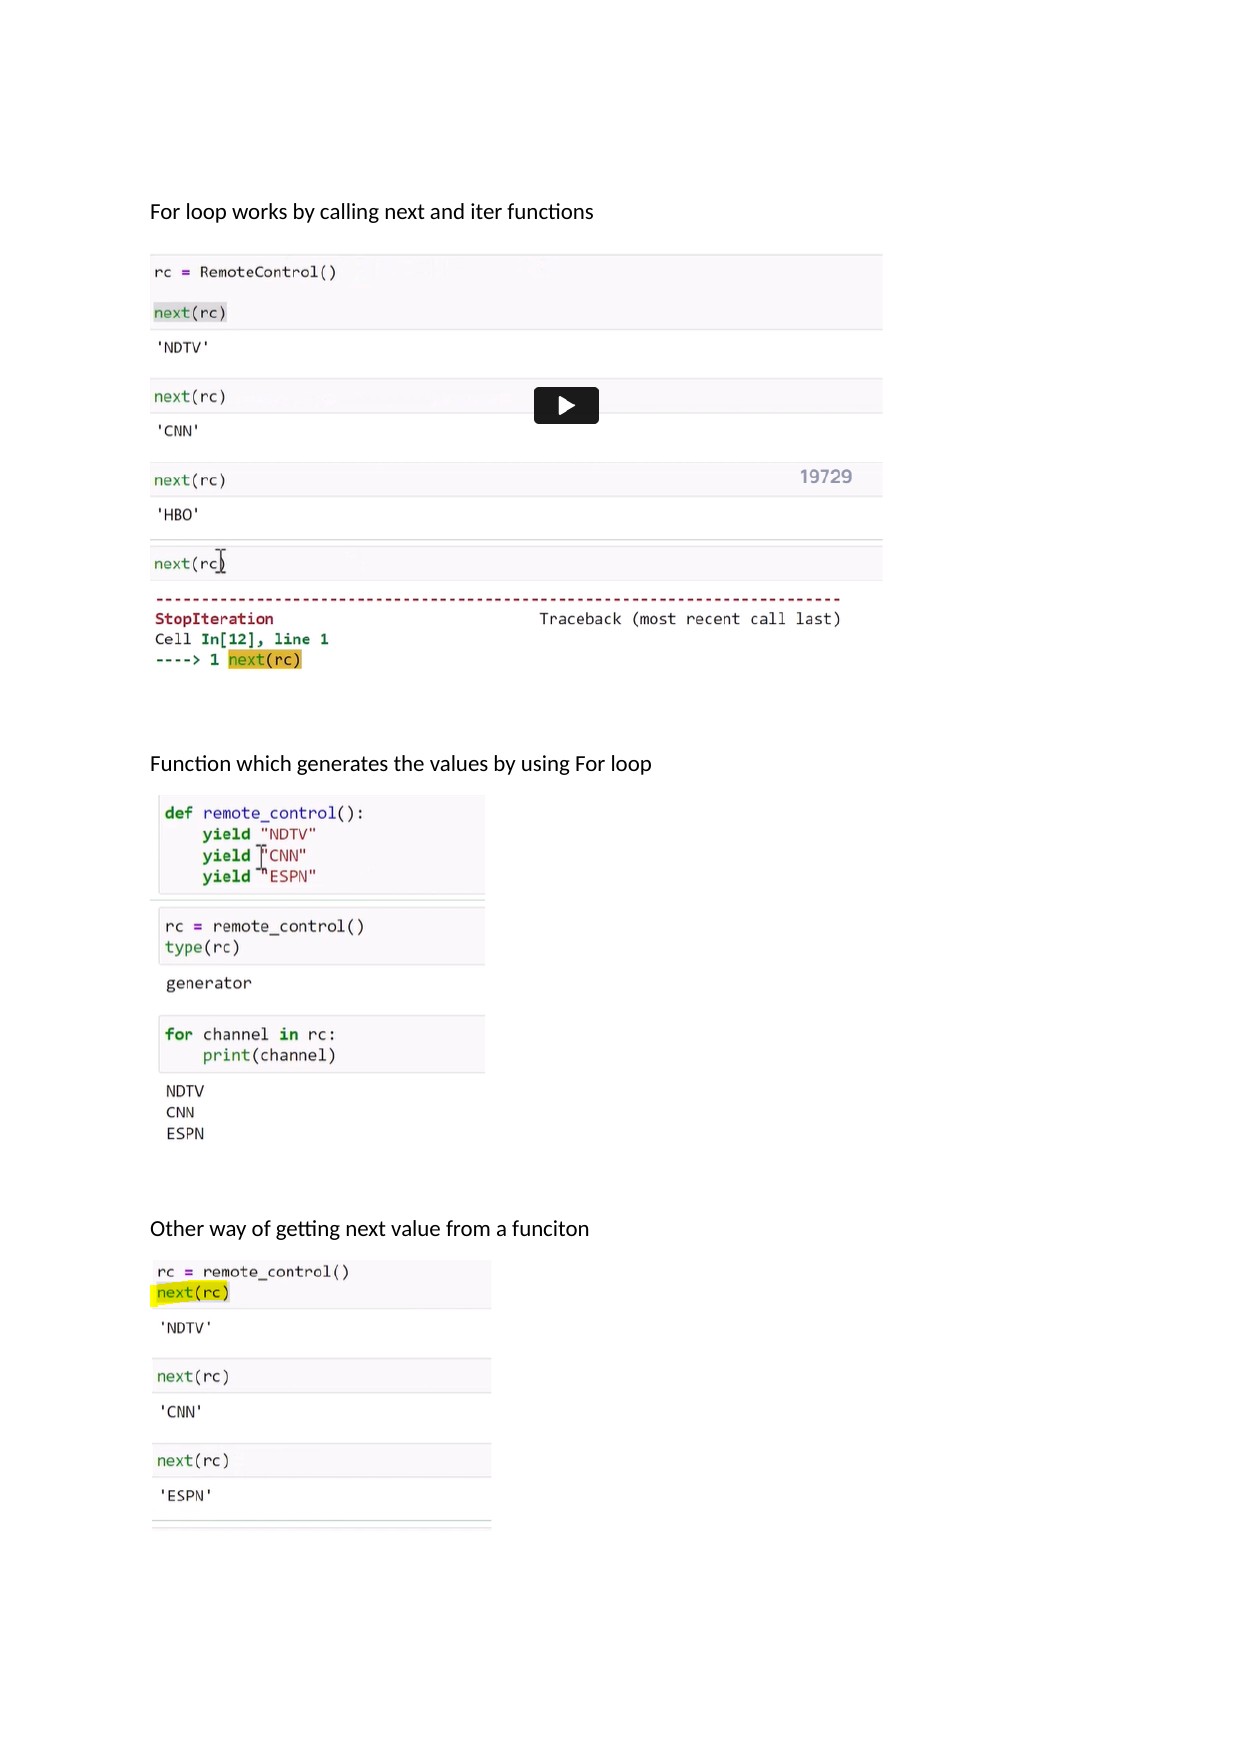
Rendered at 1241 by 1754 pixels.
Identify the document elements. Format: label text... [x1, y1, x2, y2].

text Function which generates the values by using For loop [150, 749, 1090, 777]
picture [150, 795, 486, 1148]
text Other way of getting next value from a funciton [150, 1214, 1090, 1242]
picture [150, 1260, 492, 1531]
text For loop works by calling next and iter functions [150, 197, 1090, 225]
picture [150, 243, 883, 683]
